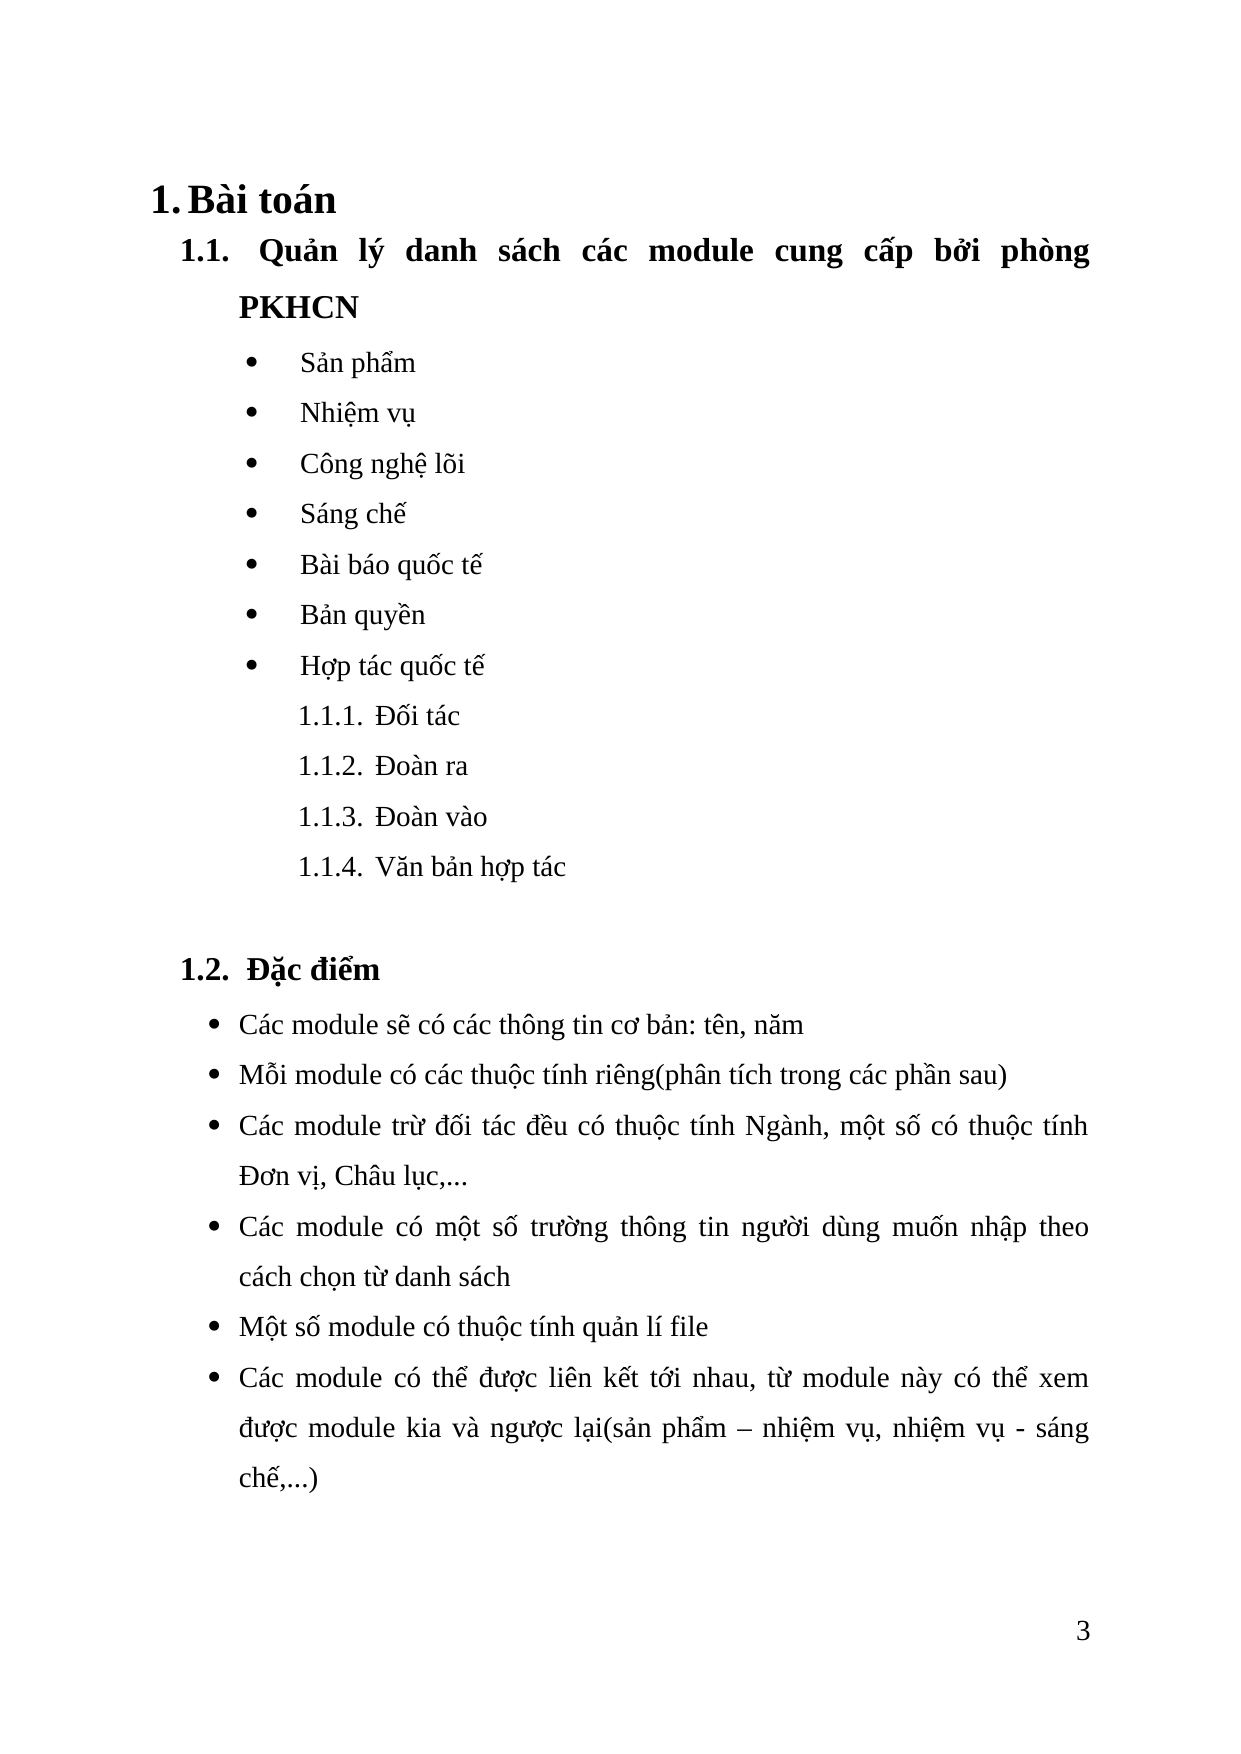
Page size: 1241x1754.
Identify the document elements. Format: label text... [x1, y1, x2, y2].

list Đối tác [298, 698, 1090, 732]
list Các module có một số trường thông tin người dùng muốn nhập theo cách chọn từ danh sách [209, 1209, 1090, 1293]
list Bản quyền [225, 597, 1090, 631]
list Đặc điểm [179, 949, 1090, 988]
list Sáng chế [225, 496, 1090, 530]
list Một số module có thuộc tính quản lí file [209, 1309, 1090, 1343]
list Quản lý danh sách các module cung cấp bởi phòng PKHCN [179, 230, 1090, 326]
subtitle Bài toán [150, 175, 1090, 223]
list Đoàn ra [298, 748, 1090, 782]
list Nhiệm vụ [225, 396, 1090, 429]
list Mỗi module có các thuộc tính riêng(phân tích trong các phần sau) [209, 1057, 1090, 1091]
list Công nghệ lõi [225, 446, 1090, 479]
list Các module trừ đối tác đều có thuộc tính Ngành, một số có thuộc tính Đơn vị, Châu lục,... [209, 1108, 1090, 1192]
list Đoàn vào [298, 799, 1090, 832]
list Văn bản hợp tác [298, 849, 1090, 882]
list Hợp tác quốc tế [225, 648, 1090, 681]
list Các module sẽ có các thông tin cơ bản: tên, năm [209, 1007, 1090, 1041]
list Các module có thể được liên kết tới nhau, từ module này có thể xem được module kia và ngược lại(sản phẩm – nhiệm vụ, nhiệm vụ - sáng chế,...) [209, 1360, 1090, 1494]
list Sản phẩm [225, 345, 1090, 379]
list Bài báo quốc tế [225, 547, 1090, 580]
